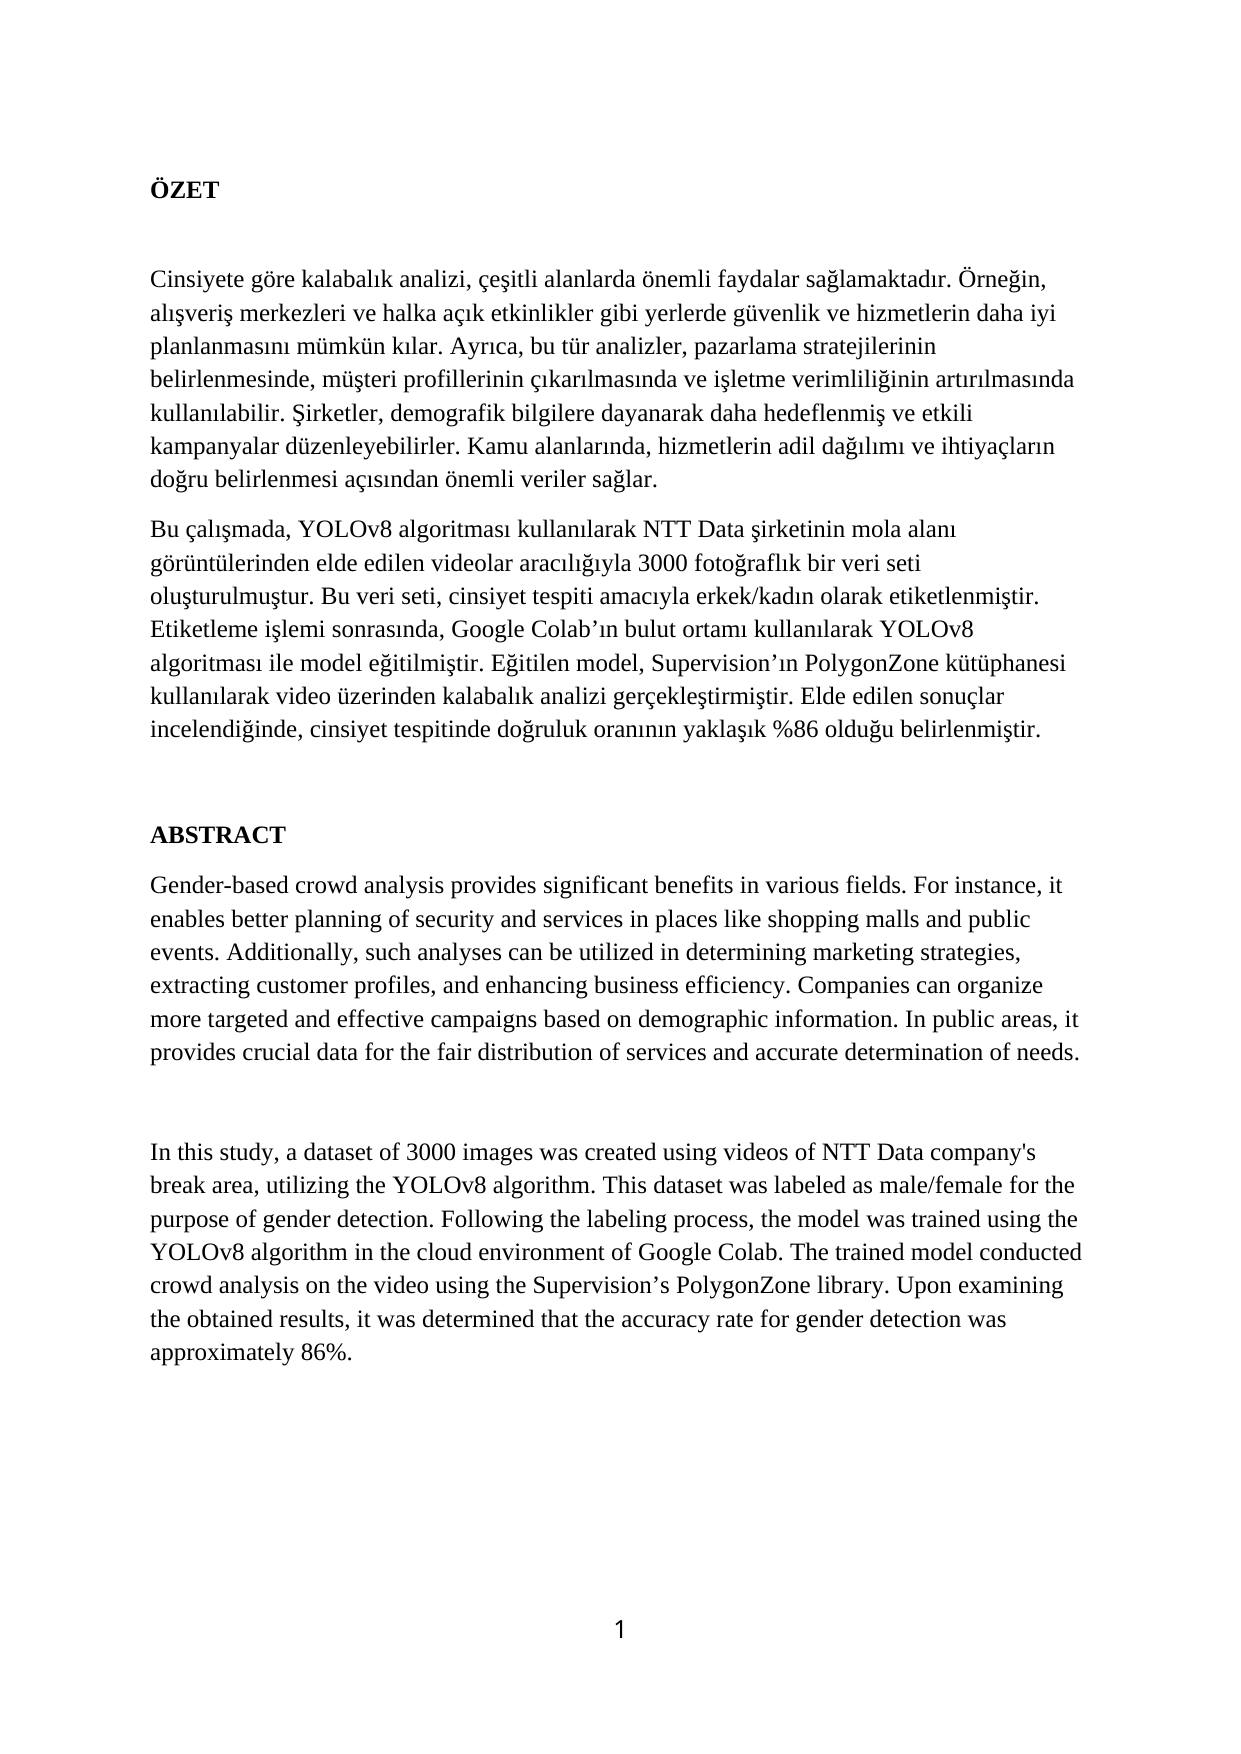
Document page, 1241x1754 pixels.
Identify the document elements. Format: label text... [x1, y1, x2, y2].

text ABSTRACT [150, 821, 1090, 849]
text In this study, a dataset of 3000 images was created using videos of NTT Data company's break area, utilizing the YOLOv8 algorithm. This dataset was labeled as male/female for the purpose of gender detection. Following the labeling process, the model was trained using the YOLOv8 algorithm in the cloud environment of Google Colab. The trained model conducted crowd analysis on the video using the Supervision’s PolygonZone library. Upon examining the obtained results, it was determined that the accuracy rate for gender detection was approximately 86%. [150, 1137, 1090, 1366]
subtitle ÖZET [150, 175, 1090, 204]
text Cinsiyete göre kalabalık analizi, çeşitli alanlarda önemli faydalar sağlamaktadır. Örneğin, alışveriş merkezleri ve halka açık etkinlikler gibi yerlerde güvenlik ve hizmetlerin daha iyi planlanmasını mümkün kılar. Ayrıca, bu tür analizler, pazarlama stratejilerinin belirlenmesinde, müşteri profillerinin çıkarılmasında ve işletme verimliliğinin artırılmasında kullanılabilir. Şirketler, demografik bilgilere dayanarak daha hedeflenmiş ve etkili kampanyalar düzenleyebilirler. Kamu alanlarında, hizmetlerin adil dağılımı ve ihtiyaçların doğru belirlenmesi açısından önemli veriler sağlar. [150, 264, 1090, 493]
text Gender-based crowd analysis provides significant benefits in various fields. For instance, it enables better planning of security and services in places like shopping malls and public events. Additionally, such analyses can be utilized in determining marketing strategies, extracting customer profiles, and enhancing business efficiency. Companies can organize more targeted and effective campaigns based on demographic information. In public areas, it provides crucial data for the fair distribution of services and accurate determination of needs. [150, 871, 1090, 1066]
text Bu çalışmada, YOLOv8 algoritması kullanılarak NTT Data şirketinin mola alanı görüntülerinden elde edilen videolar aracılığıyla 3000 fotoğraflık bir veri seti oluşturulmuştur. Bu veri seti, cinsiyet tespiti amacıyla erkek/kadın olarak etiketlenmiştir. Etiketleme işlemi sonrasında, Google Colab’ın bulut ortamı kullanılarak YOLOv8 algoritması ile model eğitilmiştir. Eğitilen model, Supervision’ın PolygonZone kütüphanesi kullanılarak video üzerinden kalabalık analizi gerçekleştirmiştir. Elde edilen sonuçlar incelendiğinde, cinsiyet tespitinde doğruluk oranının yaklaşık %86 olduğu belirlenmiştir. [150, 514, 1090, 743]
